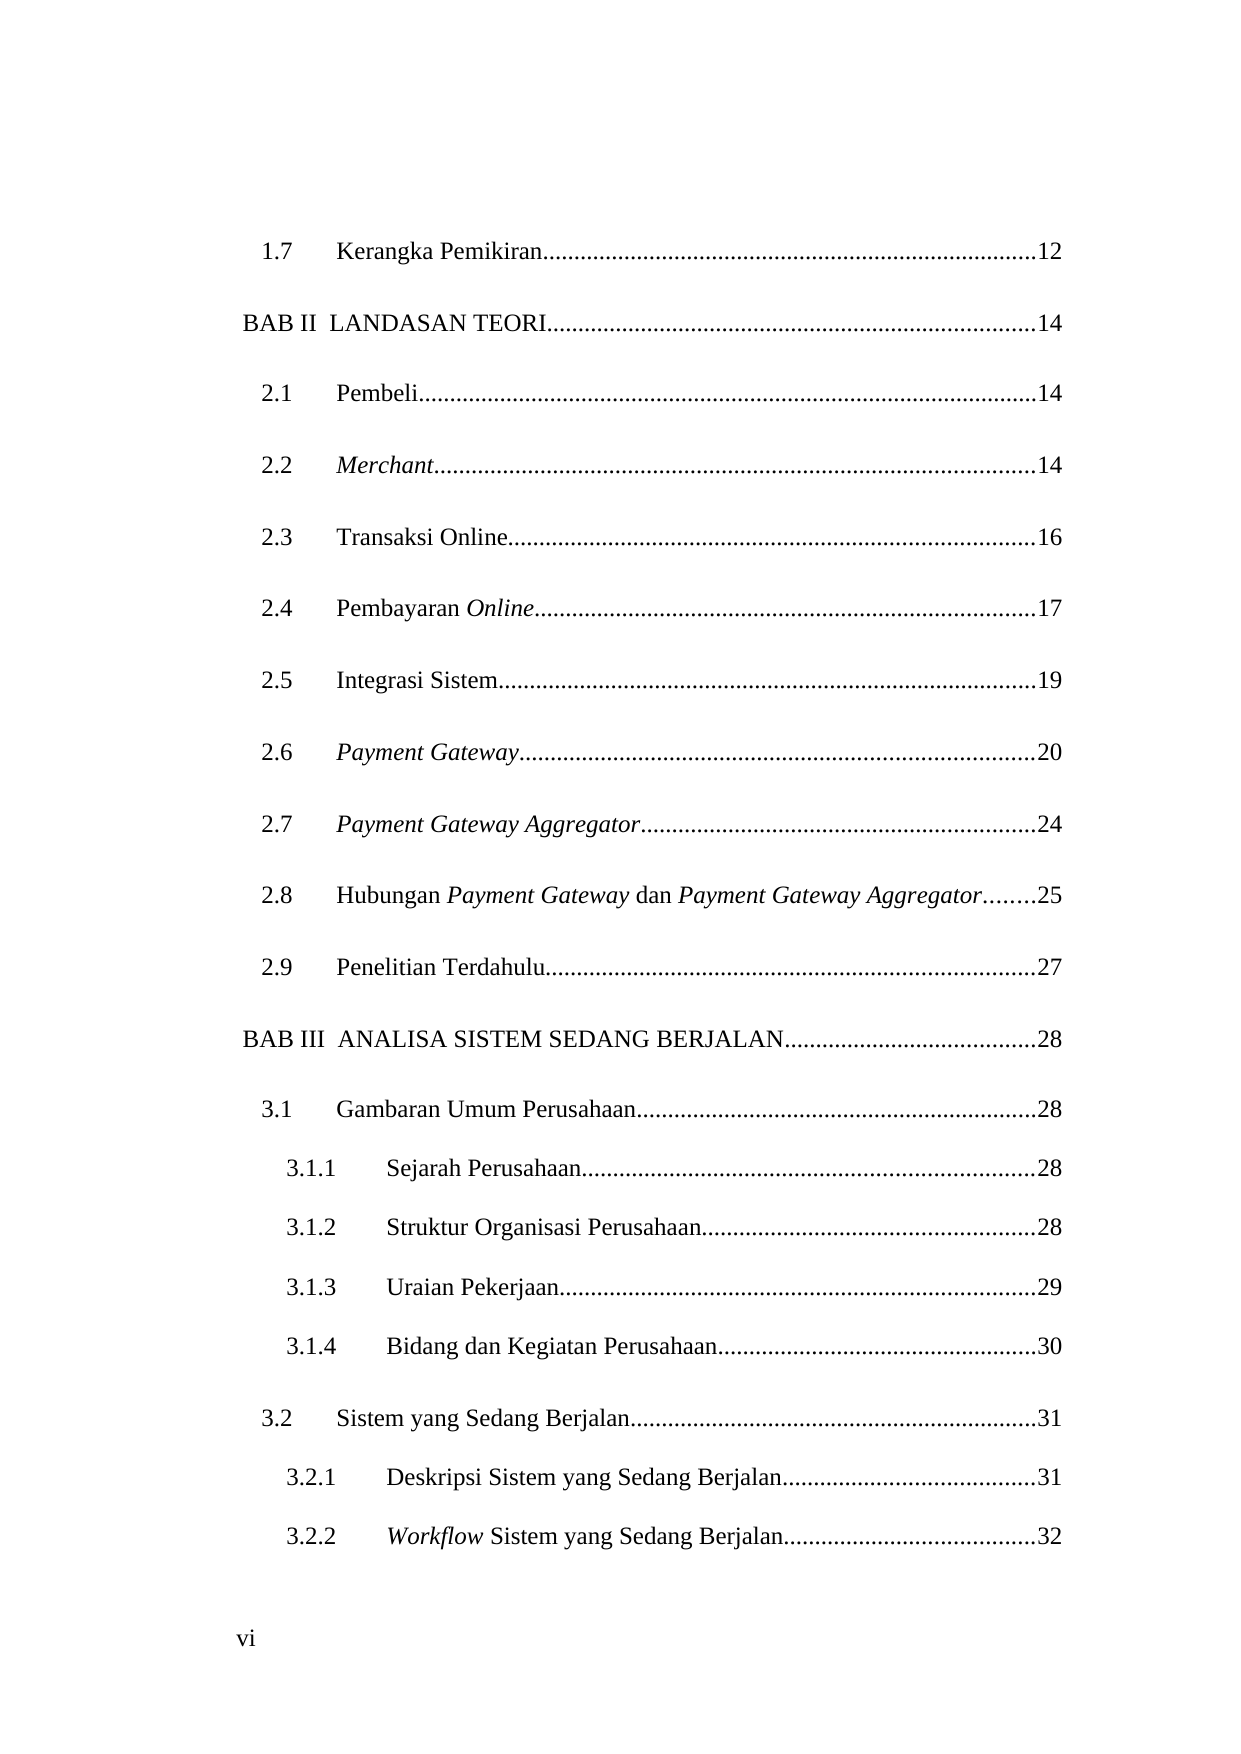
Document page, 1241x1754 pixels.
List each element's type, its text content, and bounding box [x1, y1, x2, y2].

text BAB II LANDASAN TEORI 14 [236, 308, 1063, 337]
text 3.1.2 Struktur Organisasi Perusahaan 28 [286, 1212, 1063, 1241]
text 1.7 Kerangka Pemikiran 12 [261, 236, 1063, 265]
text 3.2 Sistem yang Sedang Berjalan 31 [261, 1403, 1063, 1432]
text 3.1.3 Uraian Pekerjaan 29 [286, 1272, 1063, 1301]
text 3.1 Gambaran Umum Perusahaan 28 [261, 1094, 1063, 1123]
text 2.8 Hubungan Payment Gateway dan Payment Gateway Aggregator 25 [261, 880, 1063, 909]
text 3.1.4 Bidang dan Kegiatan Perusahaan 30 [286, 1331, 1063, 1360]
text BAB III ANALISA SISTEM SEDANG BERJALAN 28 [236, 1024, 1063, 1053]
text 3.2.2 Workflow Sistem yang Sedang Berjalan 32 [286, 1521, 1063, 1550]
text 3.2.1 Deskripsi Sistem yang Sedang Berjalan 31 [286, 1462, 1063, 1491]
text 2.5 Integrasi Sistem 19 [261, 665, 1063, 694]
text 2.2 Merchant 14 [261, 450, 1063, 478]
text 3.1.1 Sejarah Perusahaan 28 [286, 1153, 1063, 1182]
text 2.1 Pembeli 14 [261, 378, 1063, 407]
text 2.3 Transaksi Online 16 [261, 522, 1063, 550]
text 2.6 Payment Gateway 20 [261, 737, 1063, 766]
text 2.9 Penelitian Terdahulu 27 [261, 952, 1063, 981]
text 2.7 Payment Gateway Aggregator 24 [261, 809, 1063, 837]
text 2.4 Pembayaran Online 17 [261, 593, 1063, 622]
